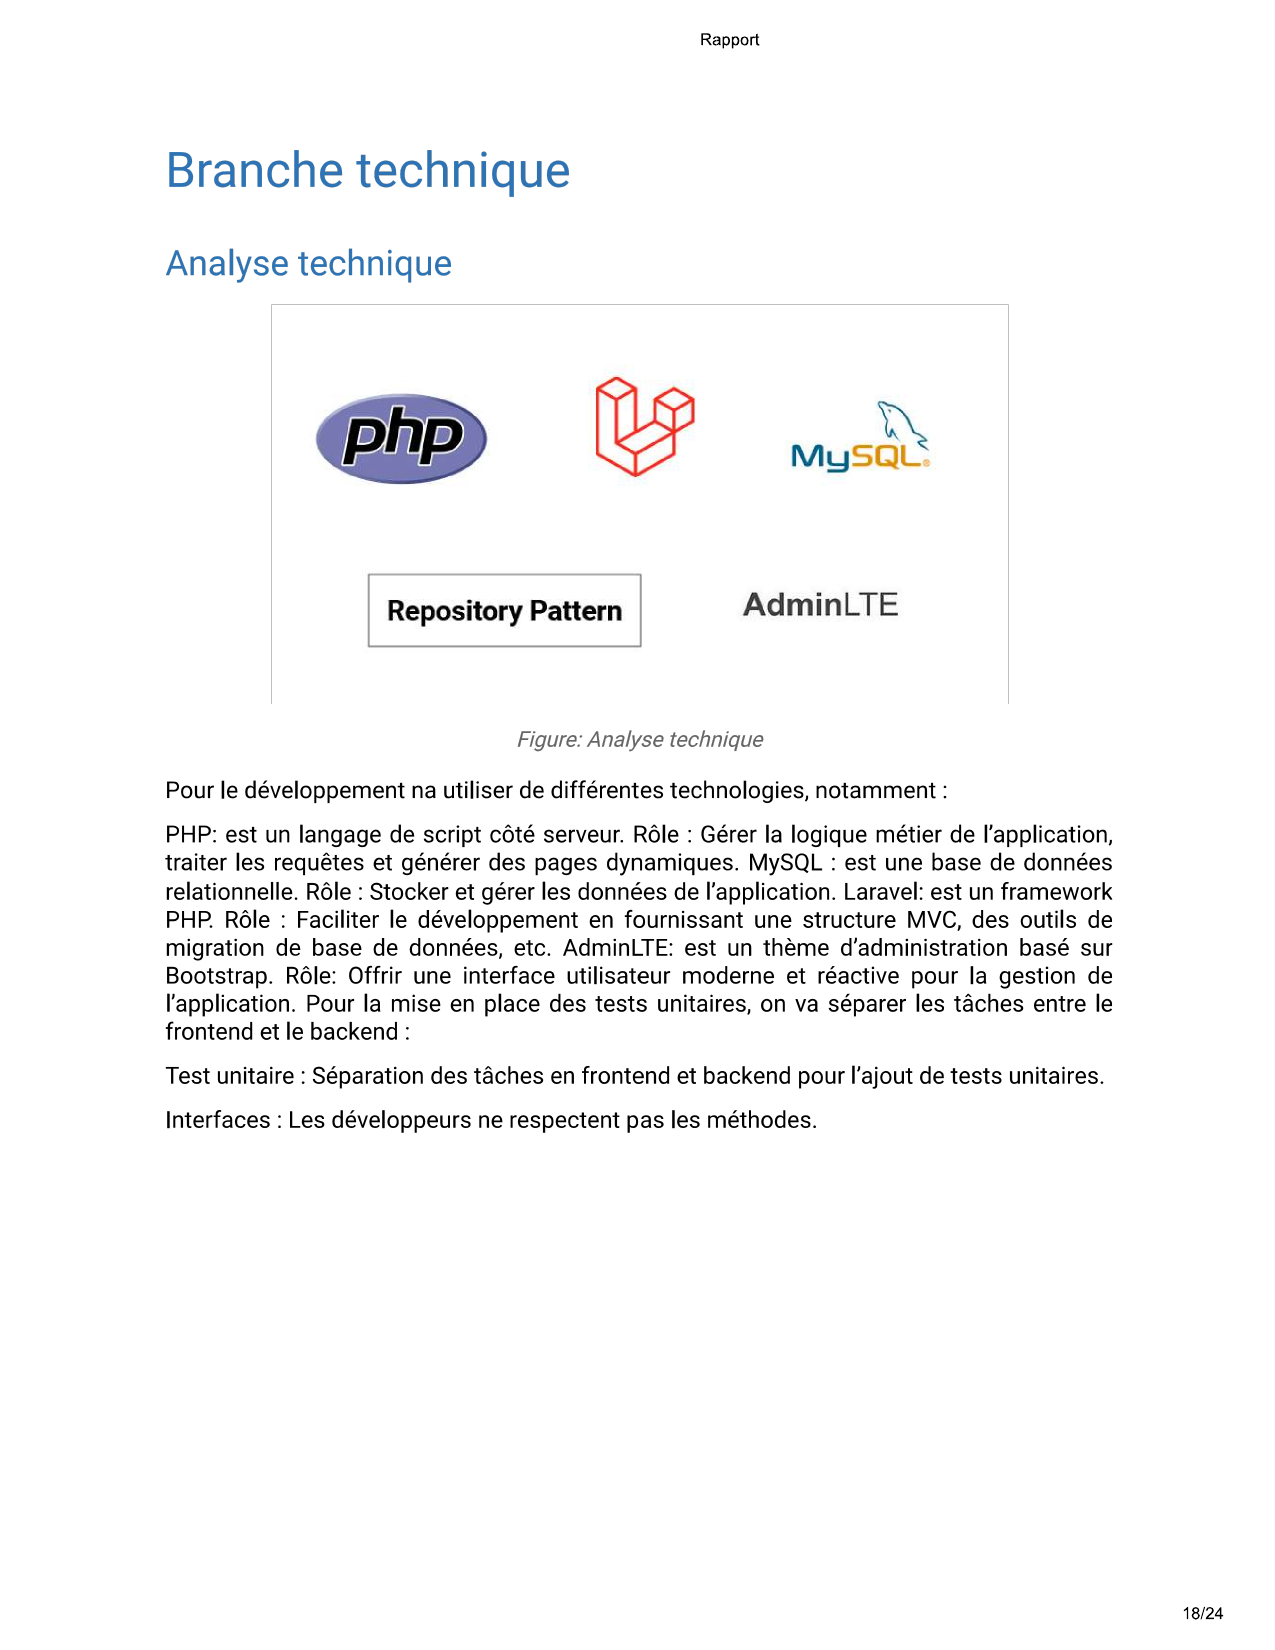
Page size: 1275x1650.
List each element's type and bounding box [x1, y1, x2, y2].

picture [164, 150, 1113, 1133]
